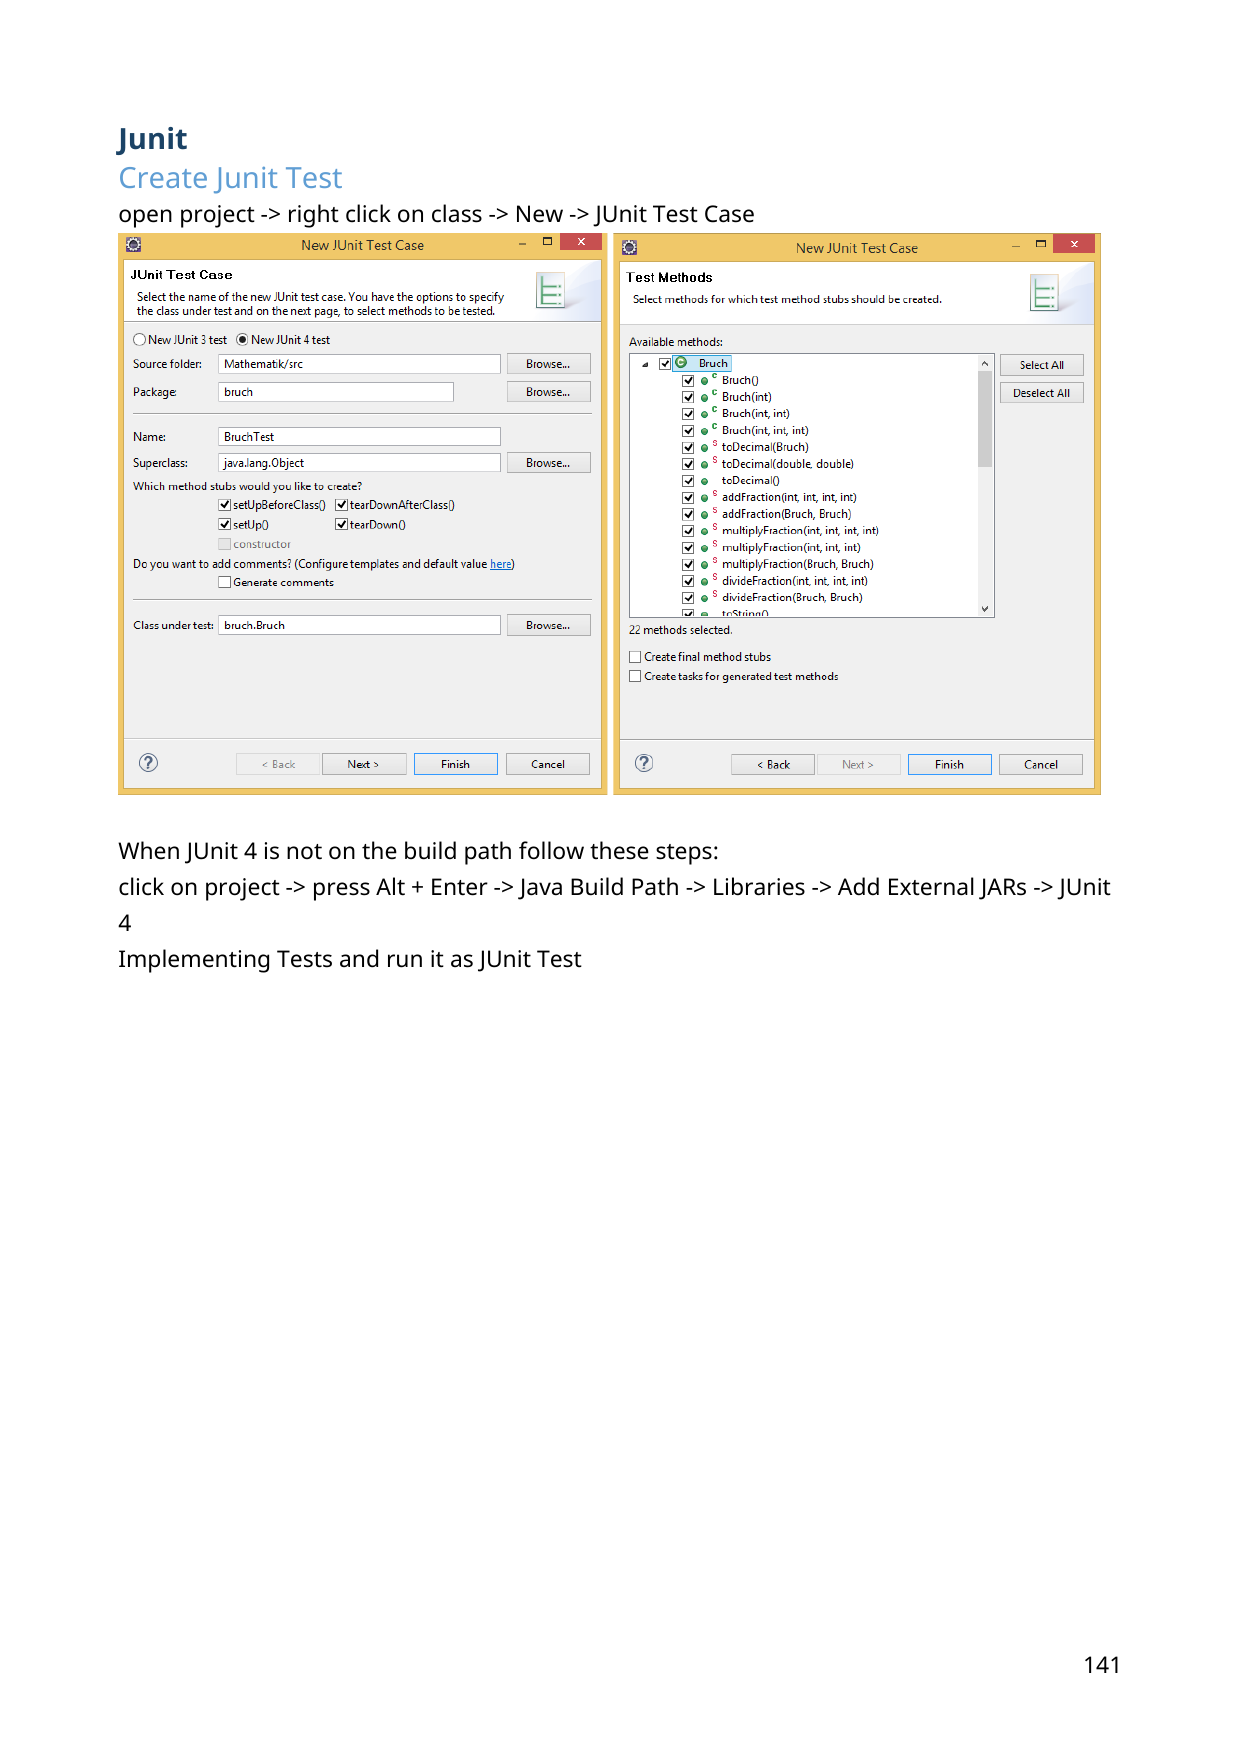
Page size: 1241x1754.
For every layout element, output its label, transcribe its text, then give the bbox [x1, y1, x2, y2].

picture [613, 233, 1101, 795]
subtitle Junit [118, 118, 1122, 158]
text Implementing Tests and run it as JUnit Test [118, 943, 1122, 974]
text When JUnit 4 is not on the build path follow these steps: [118, 835, 1122, 866]
subtitle Create Junit Test [118, 158, 1122, 197]
picture [118, 233, 608, 795]
text click on project -> press Alt + Enter -> Java Build Path -> Libraries -> Add External JARs -> JUnit 4 [118, 871, 1122, 938]
text open project -> right click on class -> New -> JUnit Test Case [118, 197, 1122, 229]
